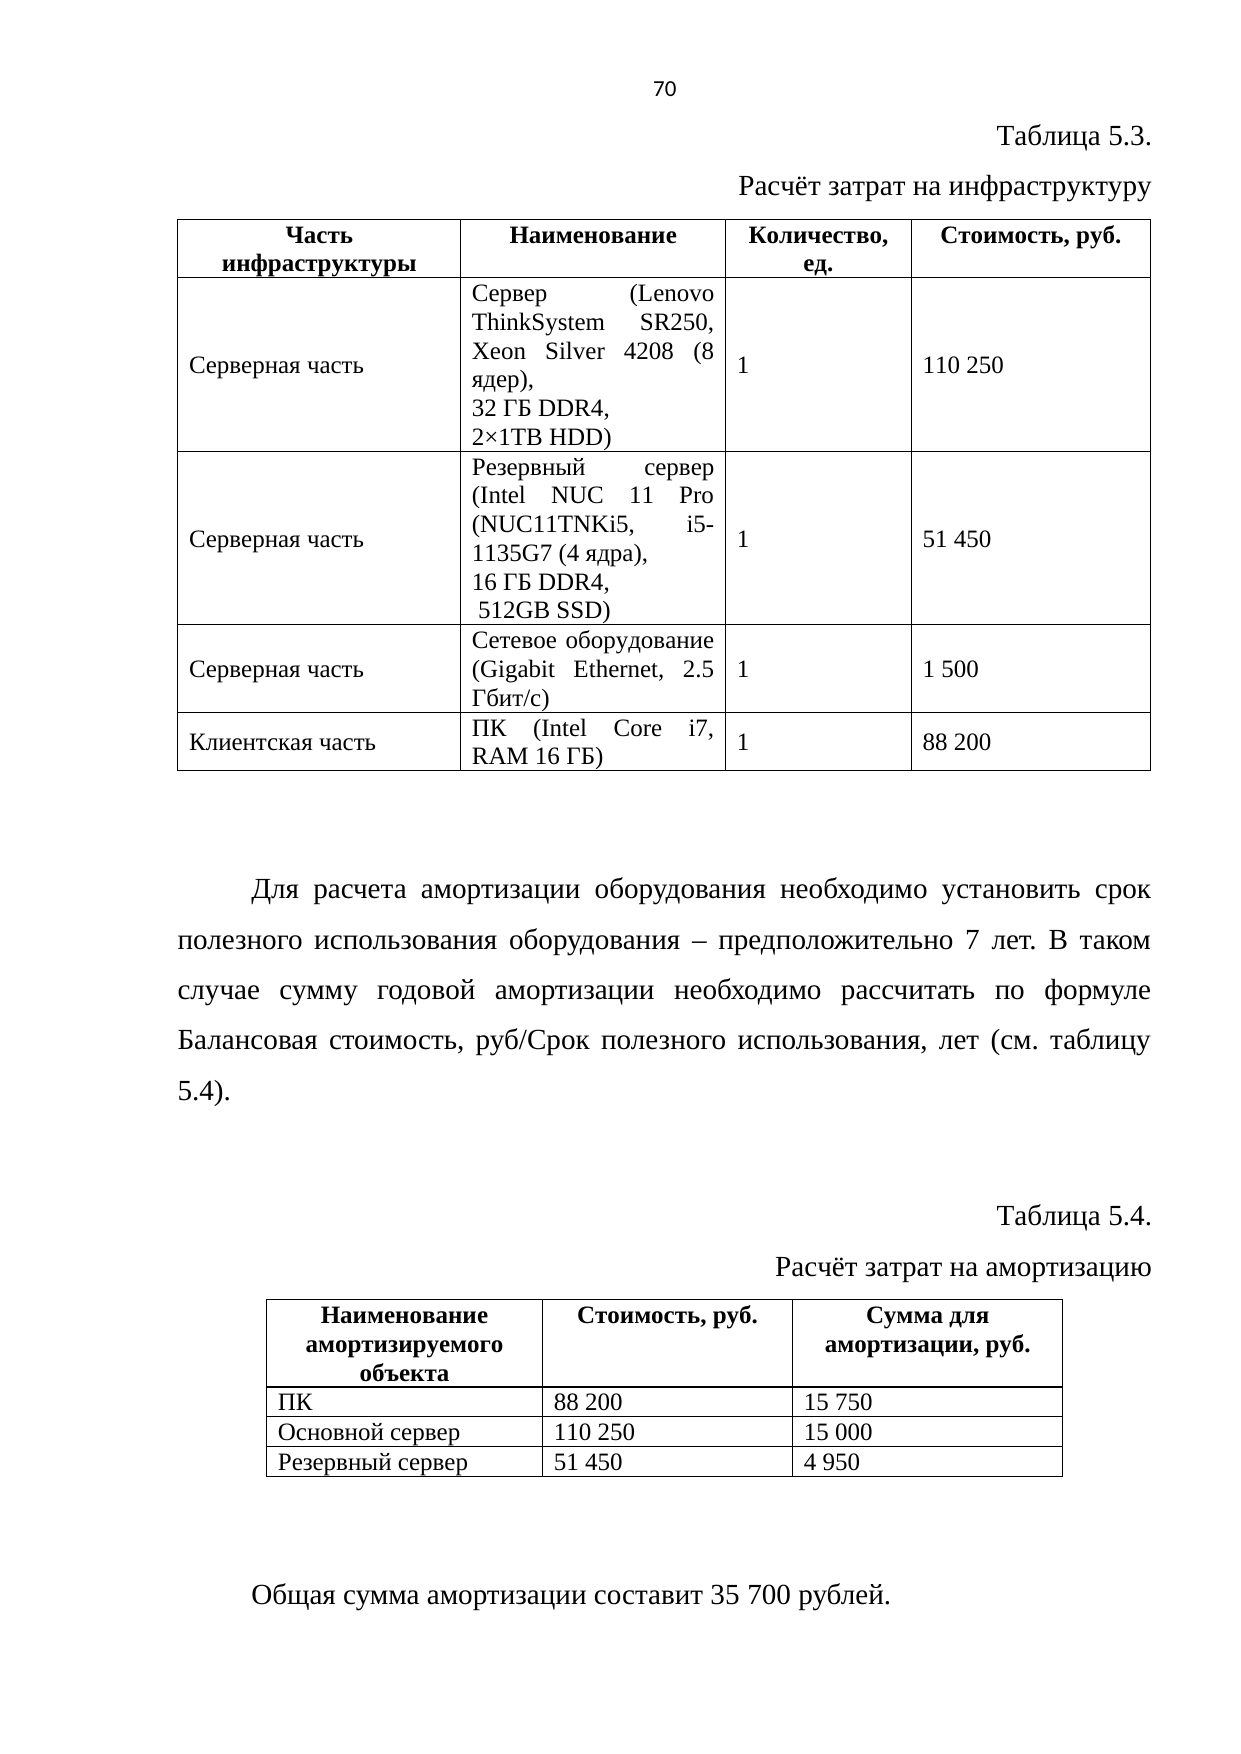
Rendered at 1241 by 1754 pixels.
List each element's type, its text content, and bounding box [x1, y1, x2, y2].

table_cell Серверная часть [178, 278, 460, 451]
table_cell 51 450 [912, 452, 1150, 624]
table_header Часть инфраструктуры [178, 220, 460, 277]
table_cell 110 250 [543, 1417, 792, 1446]
table_cell 1 [726, 278, 911, 451]
table_cell 51 450 [543, 1447, 792, 1476]
table_cell 15 000 [793, 1417, 1062, 1446]
table_cell Сервер (Lenovo ThinkSystem SR250, Xeon Silver 4208 (8 ядер), 32 ГБ DDR4, 2×1TB HDD) [461, 278, 725, 451]
table_header Наименование [461, 220, 725, 277]
table_cell Основной сервер [267, 1417, 542, 1446]
text Таблица 5.4. [177, 1198, 1152, 1232]
table_cell 1 [726, 625, 911, 712]
table_cell ПК [267, 1388, 542, 1416]
text Общая сумма амортизации составит 35 700 рублей. [177, 1577, 1152, 1611]
table_cell Серверная часть [178, 625, 460, 712]
table_cell Резервный сервер [267, 1447, 542, 1476]
table_cell Серверная часть [178, 452, 460, 624]
text Расчёт затрат на амортизацию [177, 1249, 1152, 1282]
table_header Сумма для амортизации, руб. [793, 1300, 1062, 1386]
table_header Стоимость, руб. [912, 220, 1150, 277]
table_cell Клиентская часть [178, 713, 460, 770]
table_cell 1 [726, 452, 911, 624]
table_header Стоимость, руб. [543, 1300, 792, 1386]
text Таблица 5.3. [177, 118, 1152, 152]
table_cell 15 750 [793, 1388, 1062, 1416]
table_cell 110 250 [912, 278, 1150, 451]
table_cell Сетевое оборудование (Gigabit Ethernet, 2.5 Гбит/с) [461, 625, 725, 712]
table_cell 4 950 [793, 1447, 1062, 1476]
table_cell 1 [726, 713, 911, 770]
table_header Количество, ед. [726, 220, 911, 277]
text Расчёт затрат на инфраструктуру [177, 168, 1152, 202]
text Для расчета амортизации оборудования необходимо установить срок полезного использования оборудования – предположительно 7 лет. В таком случае сумму годовой амортизации необходимо рассчитать по формуле Балансовая стоимость, руб/Срок полезного использования, лет (см. таблицу 5.4). [177, 872, 1152, 1106]
table_cell Резервный сервер (Intel NUC 11 Pro (NUC11TNKi5, i5-1135G7 (4 ядра), 16 ГБ DDR4, 512GB SSD) [461, 452, 725, 624]
table_cell 88 200 [543, 1388, 792, 1416]
table_cell ПК (Intel Core i7, RAM 16 ГБ) [461, 713, 725, 770]
table_cell 88 200 [912, 713, 1150, 770]
table_header Наименование амортизируемого объекта [267, 1300, 542, 1386]
table_cell 1 500 [912, 625, 1150, 712]
